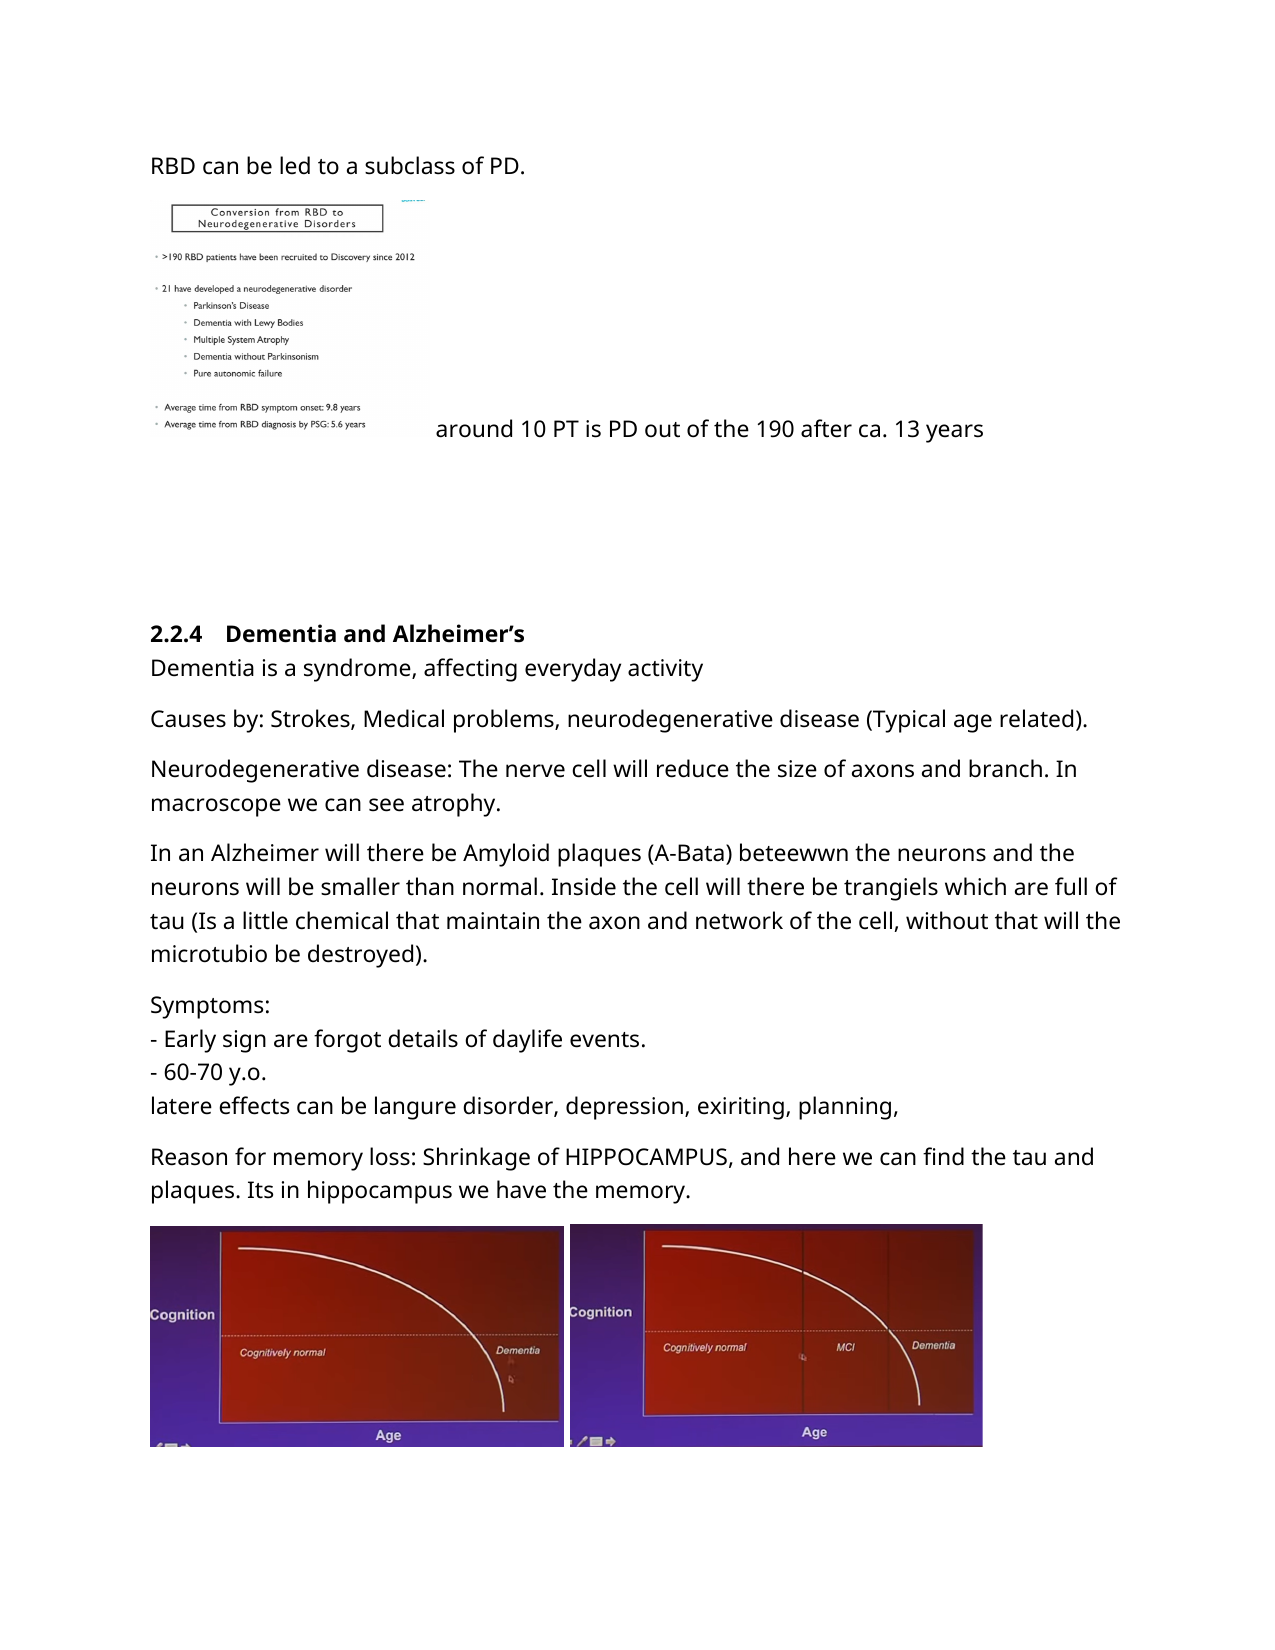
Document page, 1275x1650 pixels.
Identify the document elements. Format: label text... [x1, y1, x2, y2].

text RBD can be led to a subclass of PD. [150, 150, 1125, 181]
text Dementia is a syndrome, affecting everyday activity [150, 652, 1125, 683]
subtitle Dementia and Alzheimer’s [150, 618, 1125, 650]
text Reason for memory loss: Shrinkage of HIPPOCAMPUS, and here we can find the tau and plaques. Its in hippocampus we have the memory. [150, 1141, 1125, 1206]
picture [150, 1226, 564, 1447]
picture [150, 200, 430, 437]
text Neurodegenerative disease: The nerve cell will reduce the size of axons and branch. In macroscope we can see atrophy. [150, 753, 1125, 818]
text Symptoms: - Early sign are forgot details of daylife events. - 60-70 y.o. latere effects can be langure disorder, depression, exiriting, planning, [150, 989, 1125, 1121]
text In an Alzheimer will there be Amyloid plaques (A-Bata) beteewwn the neurons and the neurons will be smaller than normal. Inside the cell will there be trangiels which are full of tau (Is a little chemical that maintain the axon and network of the cell, without that will the microtubio be destroyed). [150, 837, 1125, 970]
text Causes by: Strokes, Medical problems, neurodegenerative disease (Typical age related). [150, 703, 1125, 734]
picture [570, 1224, 983, 1447]
